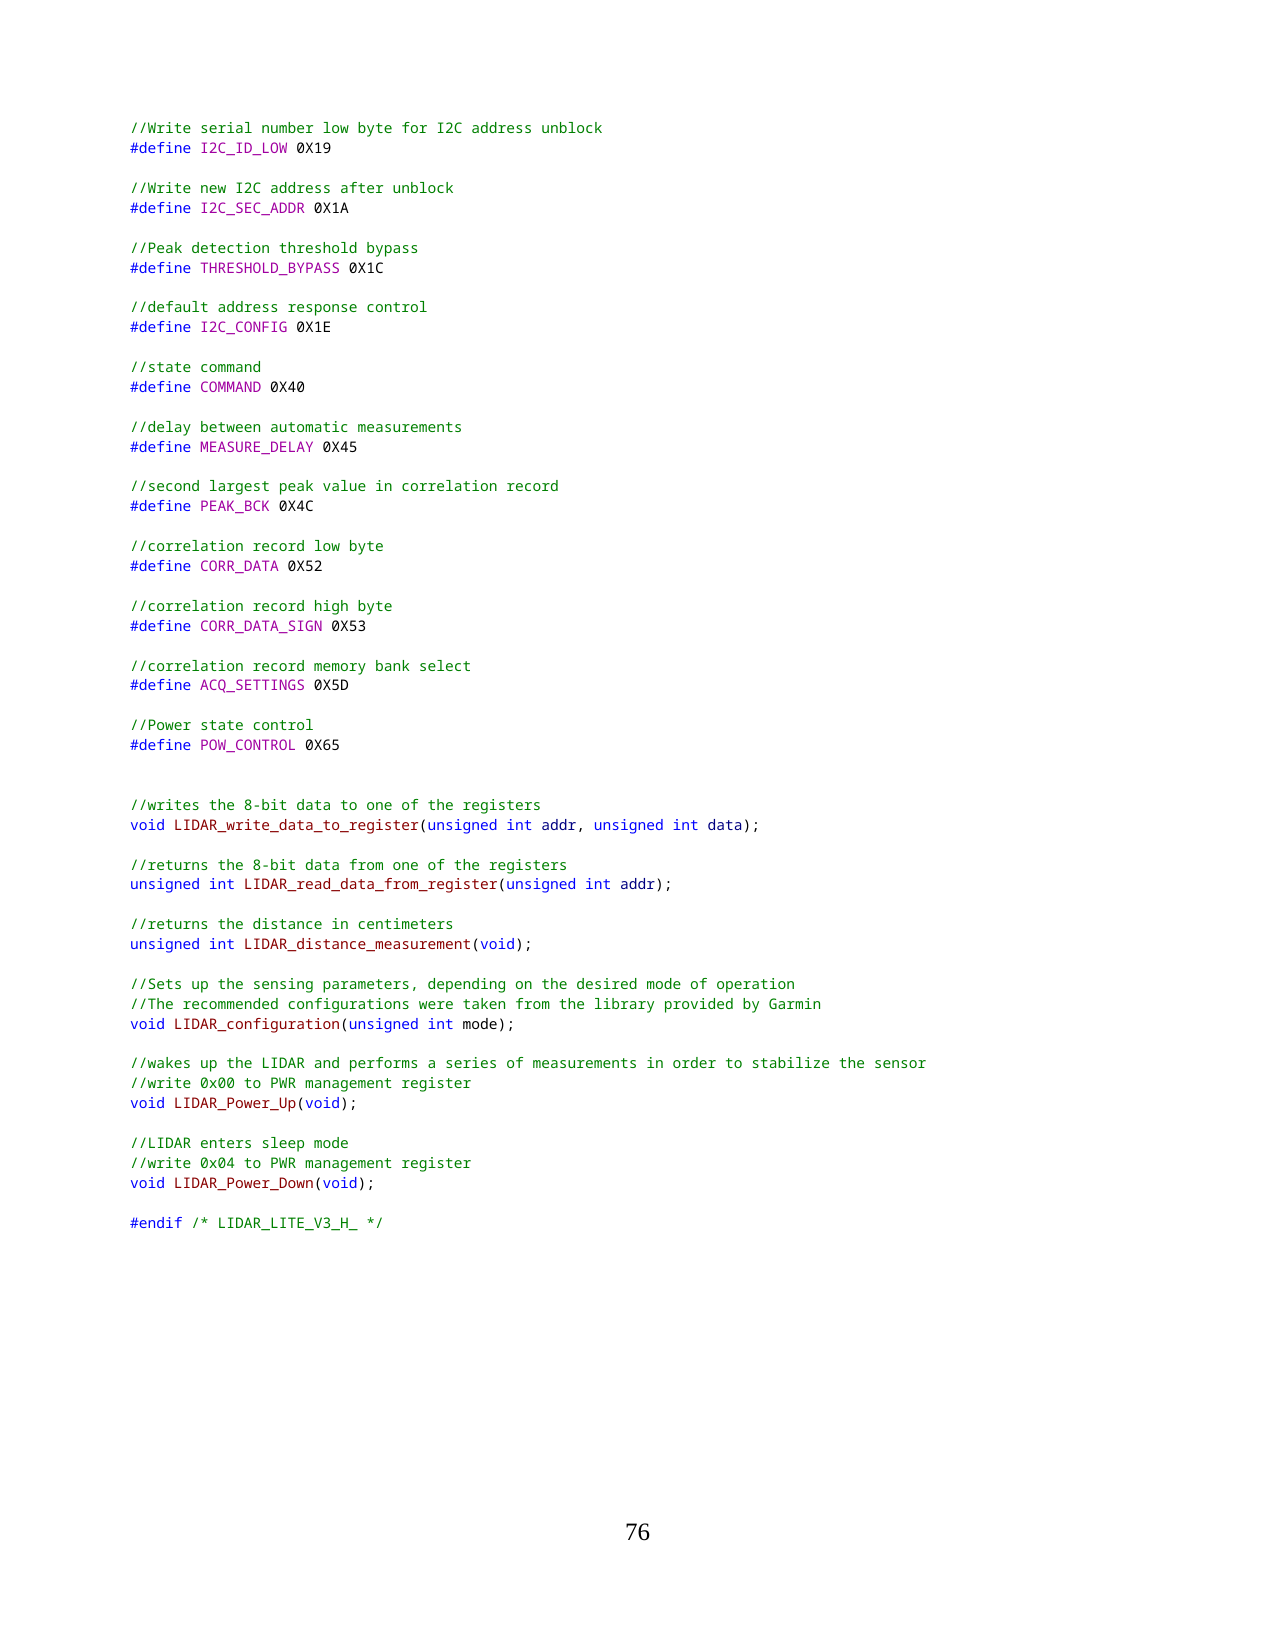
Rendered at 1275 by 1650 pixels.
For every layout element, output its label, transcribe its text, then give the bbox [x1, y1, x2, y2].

text unsigned int LIDAR_read_data_from_register(unsigned int addr); [130, 874, 1145, 894]
text unsigned int LIDAR_distance_measurement(void); [130, 934, 1145, 954]
text //returns the distance in centimeters [130, 914, 1145, 934]
text //Power state control [130, 715, 1145, 735]
text //default address response control [130, 297, 1145, 317]
text void LIDAR_Power_Up(void); [130, 1093, 1145, 1113]
text #define ACQ_SETTINGS 0X5D [130, 675, 1145, 695]
text //LIDAR enters sleep mode [130, 1133, 1145, 1153]
text #define CORR_DATA_SIGN 0X53 [130, 616, 1145, 635]
text //write 0x04 to PWR management register [130, 1153, 1145, 1173]
text //writes the 8-bit data to one of the registers [130, 794, 1145, 814]
text //correlation record low byte [130, 536, 1145, 556]
text //wakes up the LIDAR and performs a series of measurements in order to stabilize the sensor [130, 1053, 1145, 1073]
text //Write new I2C address after unblock [130, 178, 1145, 198]
text //Peak detection threshold bypass [130, 237, 1145, 257]
text //Sets up the sensing parameters, depending on the desired mode of operation [130, 974, 1145, 993]
text #define COMMAND 0X40 [130, 377, 1145, 397]
text //Write serial number low byte for I2C address unblock [130, 118, 1145, 138]
text #define POW_CONTROL 0X65 [130, 735, 1145, 755]
text //correlation record high byte [130, 596, 1145, 616]
text #define I2C_ID_LOW 0X19 [130, 138, 1145, 158]
text //The recommended configurations were taken from the library provided by Garmin [130, 993, 1145, 1013]
text //state command [130, 357, 1145, 377]
text //write 0x00 to PWR management register [130, 1073, 1145, 1093]
text //correlation record memory bank select [130, 655, 1145, 675]
text //returns the 8-bit data from one of the registers [130, 854, 1145, 874]
text #endif /* LIDAR_LITE_V3_H_ */ [130, 1212, 1145, 1232]
text #define I2C_SEC_ADDR 0X1A [130, 198, 1145, 218]
text //delay between automatic measurements [130, 417, 1145, 436]
text #define MEASURE_DELAY 0X45 [130, 436, 1145, 456]
text void LIDAR_configuration(unsigned int mode); [130, 1013, 1145, 1033]
text #define THRESHOLD_BYPASS 0X1C [130, 257, 1145, 277]
text #define CORR_DATA 0X52 [130, 556, 1145, 576]
text void LIDAR_write_data_to_register(unsigned int addr, unsigned int data); [130, 814, 1145, 834]
text #define PEAK_BCK 0X4C [130, 496, 1145, 516]
text void LIDAR_Power_Down(void); [130, 1173, 1145, 1192]
text //second largest peak value in correlation record [130, 476, 1145, 496]
text #define I2C_CONFIG 0X1E [130, 317, 1145, 337]
